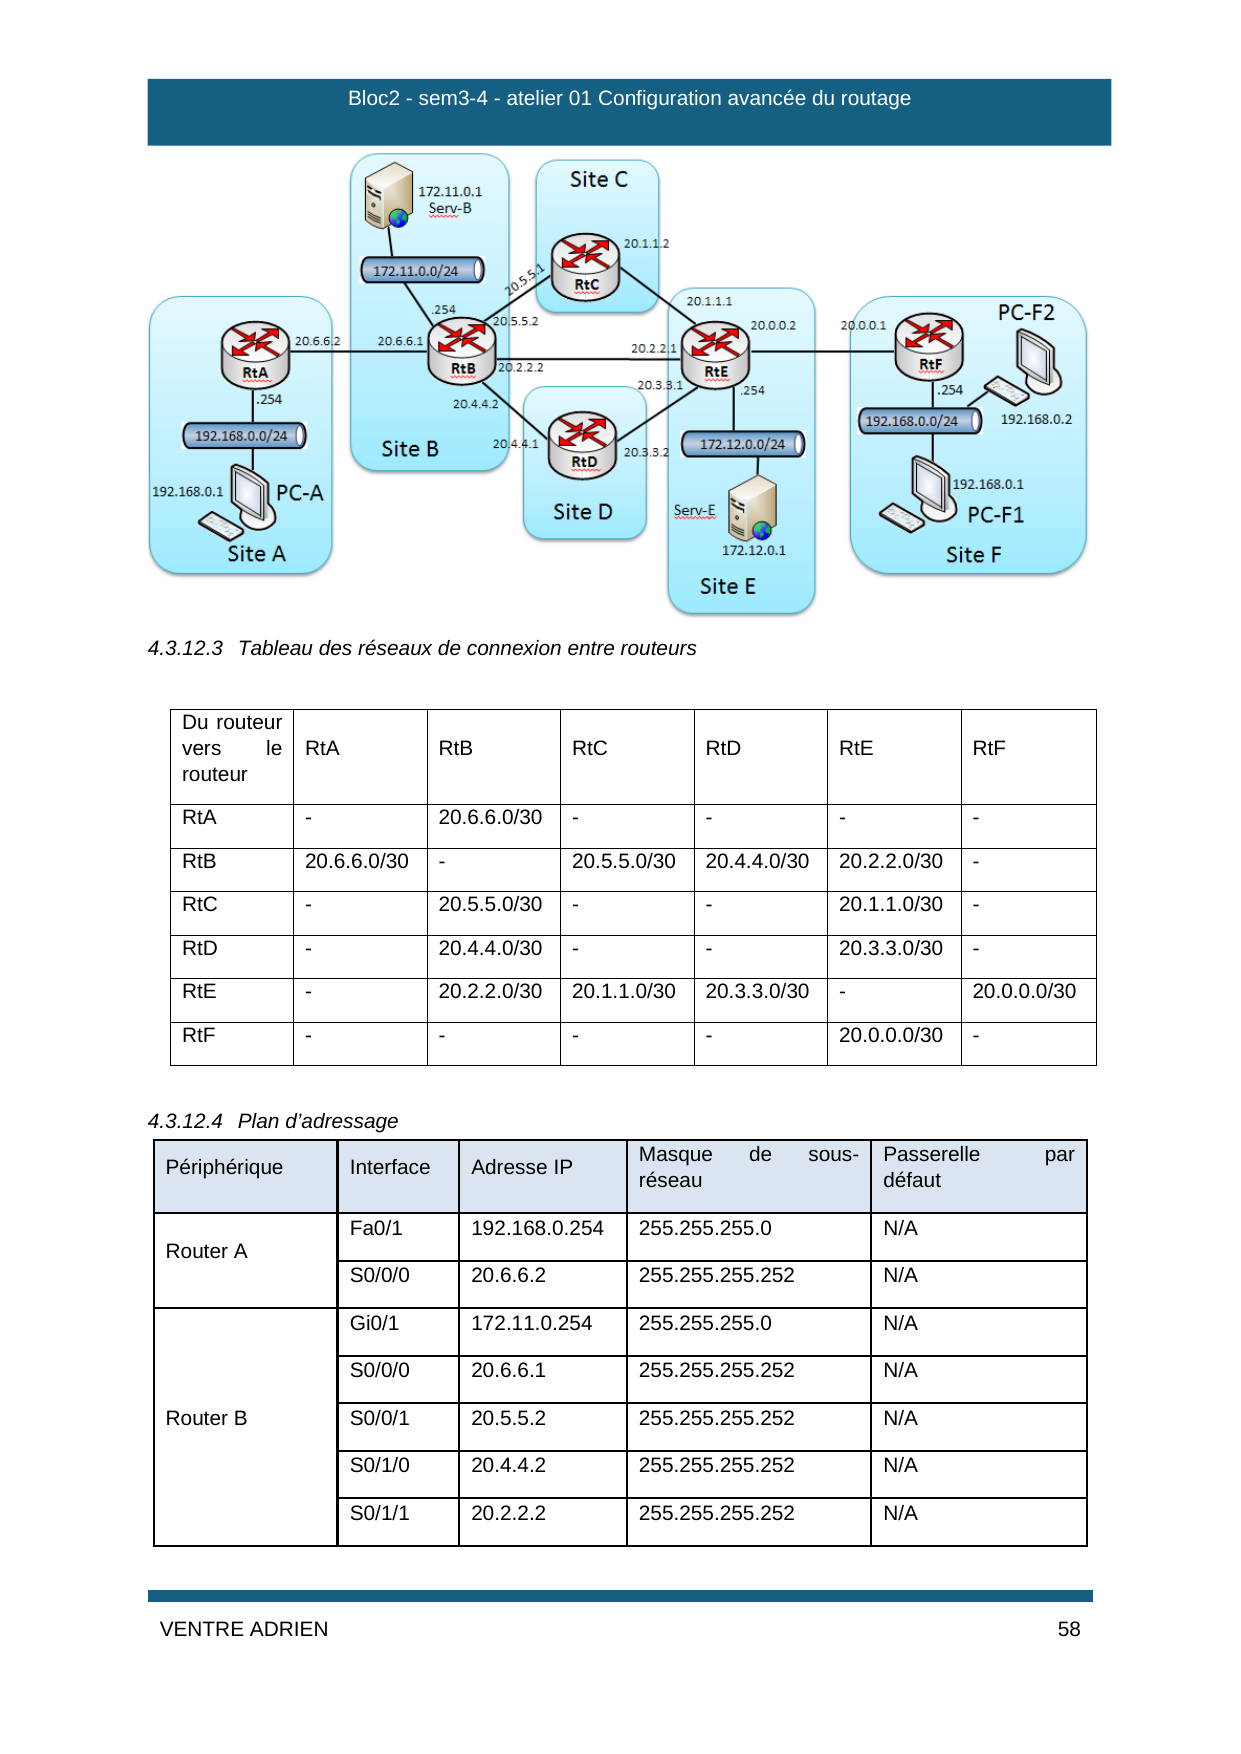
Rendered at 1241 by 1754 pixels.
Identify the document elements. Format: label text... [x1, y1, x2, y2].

table_header Du routeur vers le routeur [171, 710, 293, 804]
table_cell 255.255.255.0 [628, 1214, 870, 1259]
table_cell RtE [171, 979, 293, 1022]
table_cell - [561, 805, 694, 847]
table_cell 172.11.0.254 [460, 1309, 626, 1354]
table_cell 20.2.2.0/30 [828, 849, 961, 891]
table_cell RtD [171, 936, 293, 978]
table_cell 255.255.255.0 [628, 1309, 870, 1354]
table_cell 20.1.1.0/30 [561, 979, 694, 1022]
table_cell S0/0/1 [339, 1404, 458, 1449]
table_cell S0/0/0 [339, 1357, 458, 1402]
table_cell N/A [872, 1214, 1086, 1259]
table_cell Fa0/1 [339, 1214, 458, 1259]
table_cell - [695, 936, 827, 978]
table_header Masque de sous-réseau [628, 1141, 870, 1212]
table_cell - [962, 892, 1096, 934]
table_cell N/A [872, 1499, 1086, 1544]
table_cell Gi0/1 [339, 1309, 458, 1354]
table_cell 20.6.6.0/30 [294, 849, 427, 891]
table_cell - [294, 805, 427, 847]
table_cell S0/0/0 [339, 1262, 458, 1307]
table_header Périphérique [155, 1141, 336, 1212]
table_cell RtB [171, 849, 293, 891]
table_cell RtA [171, 805, 293, 847]
table_cell - [294, 979, 427, 1022]
table_cell - [695, 892, 827, 934]
table_cell 20.6.6.0/30 [428, 805, 560, 847]
table_cell 20.5.5.0/30 [561, 849, 694, 891]
subtitle Plan d’adressage [148, 1109, 1093, 1133]
table_cell 20.4.4.0/30 [695, 849, 827, 891]
table_cell - [695, 805, 827, 847]
table_header Interface [339, 1141, 458, 1212]
table_header Passerelle par défaut [872, 1141, 1086, 1212]
table_cell 20.2.2.0/30 [428, 979, 560, 1022]
table_header RtC [561, 710, 694, 804]
table_header RtE [828, 710, 961, 804]
table_cell - [294, 1023, 427, 1065]
table_cell - [828, 979, 961, 1022]
table_header RtB [428, 710, 560, 804]
table_cell - [962, 936, 1096, 978]
table_cell - [828, 805, 961, 847]
table_cell N/A [872, 1404, 1086, 1449]
table_cell 255.255.255.252 [628, 1499, 870, 1544]
table_header RtD [695, 710, 827, 804]
table_header RtF [962, 710, 1096, 804]
table_cell 20.2.2.2 [460, 1499, 626, 1544]
table_cell - [561, 1023, 694, 1065]
table_cell - [962, 805, 1096, 847]
table_cell - [428, 849, 560, 891]
subtitle Tableau des réseaux de connexion entre routeurs [148, 636, 1093, 660]
table_cell - [294, 892, 427, 934]
table_cell S0/1/0 [339, 1452, 458, 1497]
table_header RtA [294, 710, 427, 804]
table_cell 255.255.255.252 [628, 1262, 870, 1307]
table_cell 20.0.0.0/30 [828, 1023, 961, 1065]
table_cell 20.6.6.2 [460, 1262, 626, 1307]
table_cell N/A [872, 1262, 1086, 1307]
table_cell 192.168.0.254 [460, 1214, 626, 1259]
table_cell - [561, 892, 694, 934]
table_cell 20.3.3.0/30 [695, 979, 827, 1022]
table_header Adresse IP [460, 1141, 626, 1212]
table_cell - [561, 936, 694, 978]
table_cell N/A [872, 1357, 1086, 1402]
table_cell 20.4.4.0/30 [428, 936, 560, 978]
table_cell 255.255.255.252 [628, 1357, 870, 1402]
table_cell Router A [155, 1214, 336, 1307]
table_cell N/A [872, 1309, 1086, 1354]
table_cell RtC [171, 892, 293, 934]
table_cell - [428, 1023, 560, 1065]
table_cell 255.255.255.252 [628, 1452, 870, 1497]
table_cell - [962, 849, 1096, 891]
table_cell N/A [872, 1452, 1086, 1497]
table_cell 20.4.4.2 [460, 1452, 626, 1497]
picture [147, 147, 1092, 618]
table_cell 20.5.5.0/30 [428, 892, 560, 934]
table_cell - [962, 1023, 1096, 1065]
table_cell S0/1/1 [339, 1499, 458, 1544]
table_cell - [695, 1023, 827, 1065]
table_cell 20.5.5.2 [460, 1404, 626, 1449]
table_cell 20.3.3.0/30 [828, 936, 961, 978]
table_cell - [294, 936, 427, 978]
table_cell 255.255.255.252 [628, 1404, 870, 1449]
table_cell RtF [171, 1023, 293, 1065]
table_cell Router B [155, 1309, 336, 1544]
table_cell 20.0.0.0/30 [962, 979, 1096, 1022]
table_cell 20.6.6.1 [460, 1357, 626, 1402]
table_cell 20.1.1.0/30 [828, 892, 961, 934]
